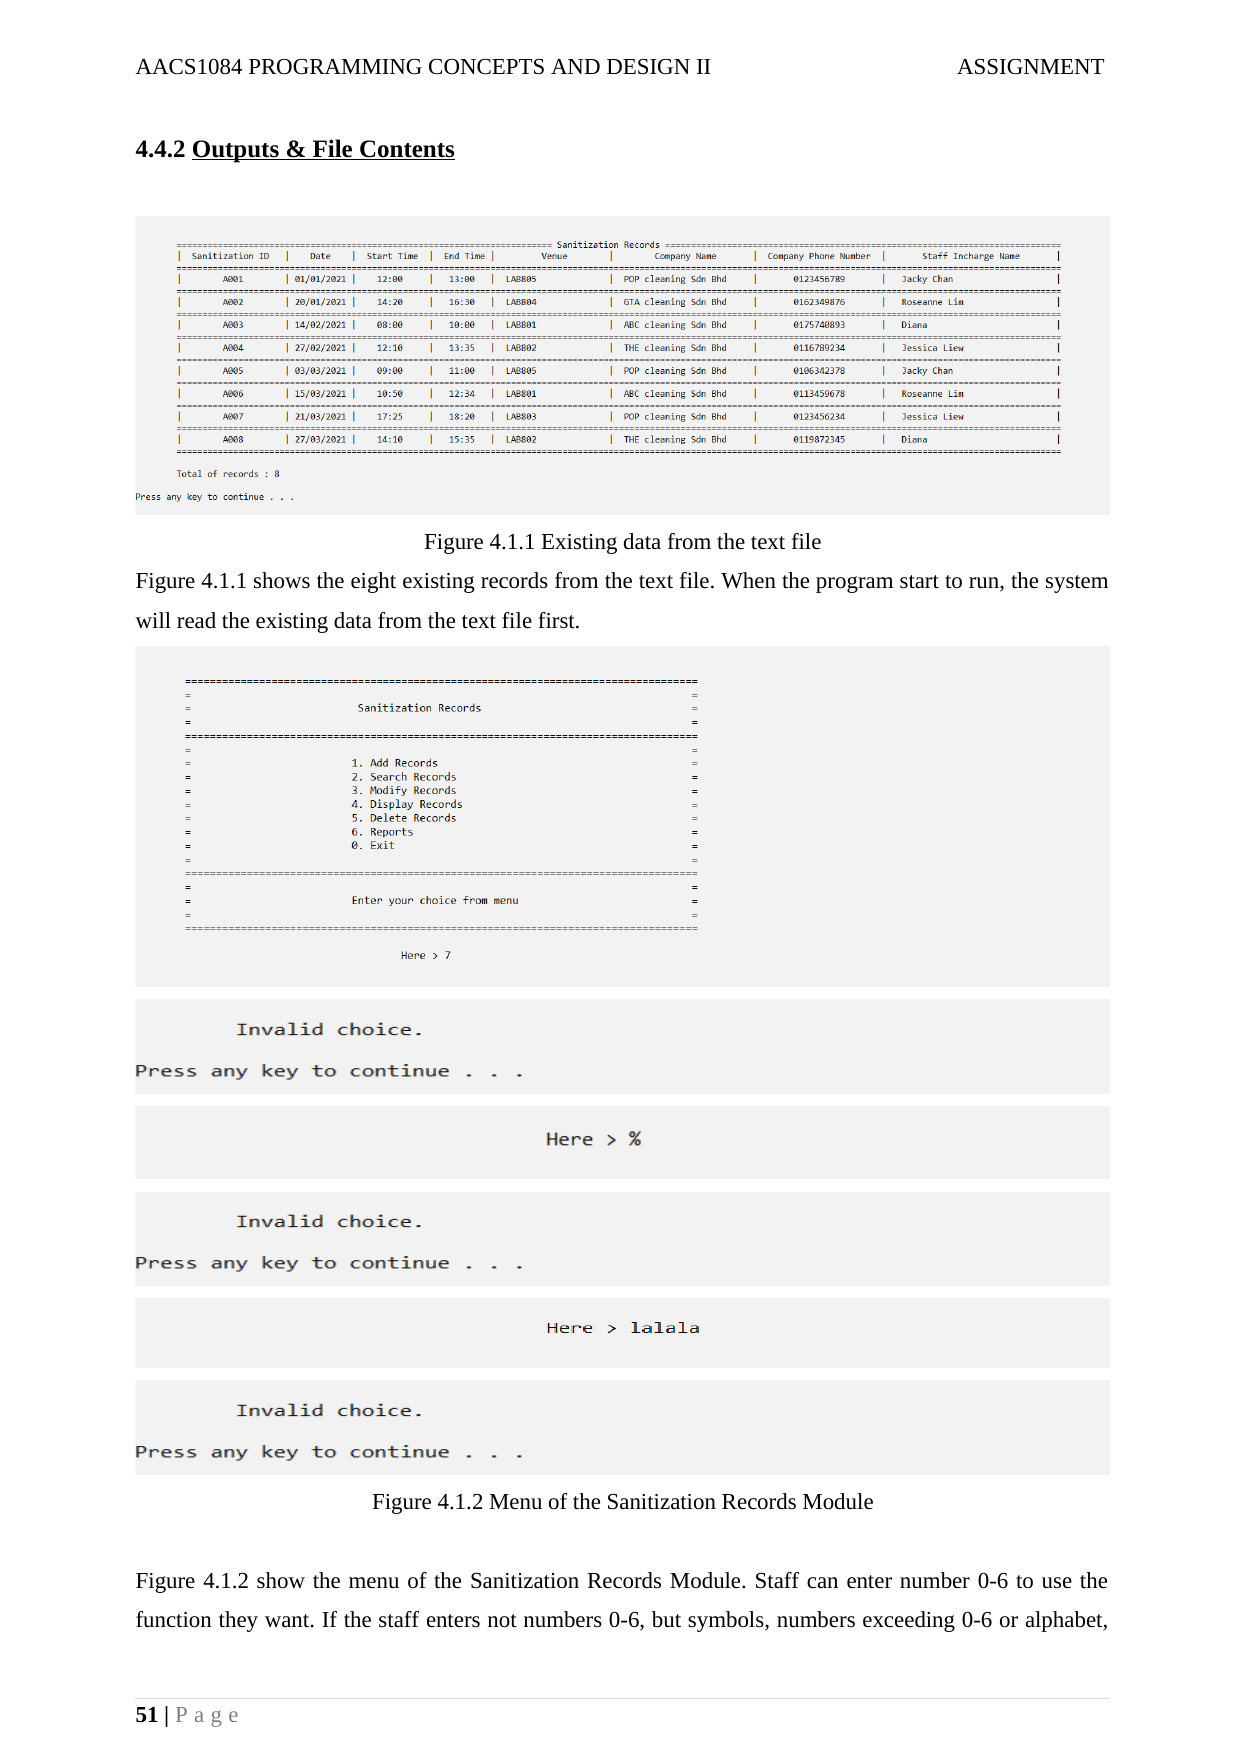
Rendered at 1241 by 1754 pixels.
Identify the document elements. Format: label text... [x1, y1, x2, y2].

picture [135, 646, 1110, 987]
subtitle 4.4.2 Outputs & File Contents [135, 134, 1110, 163]
text Figure 4.1.1 Existing data from the text file [135, 528, 1110, 554]
picture [135, 1106, 1110, 1179]
text Figure 4.1.1 shows the eight existing records from the text file. When the program start to run, the system will read the existing data from the text file first. [135, 567, 1110, 633]
picture [135, 1192, 1110, 1286]
picture [135, 999, 1110, 1094]
picture [135, 1380, 1110, 1475]
text Figure 4.1.2 Menu of the Sanitization Records Module [135, 1488, 1110, 1514]
picture [135, 216, 1110, 515]
picture [135, 1298, 1110, 1368]
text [135, 1567, 1110, 1632]
